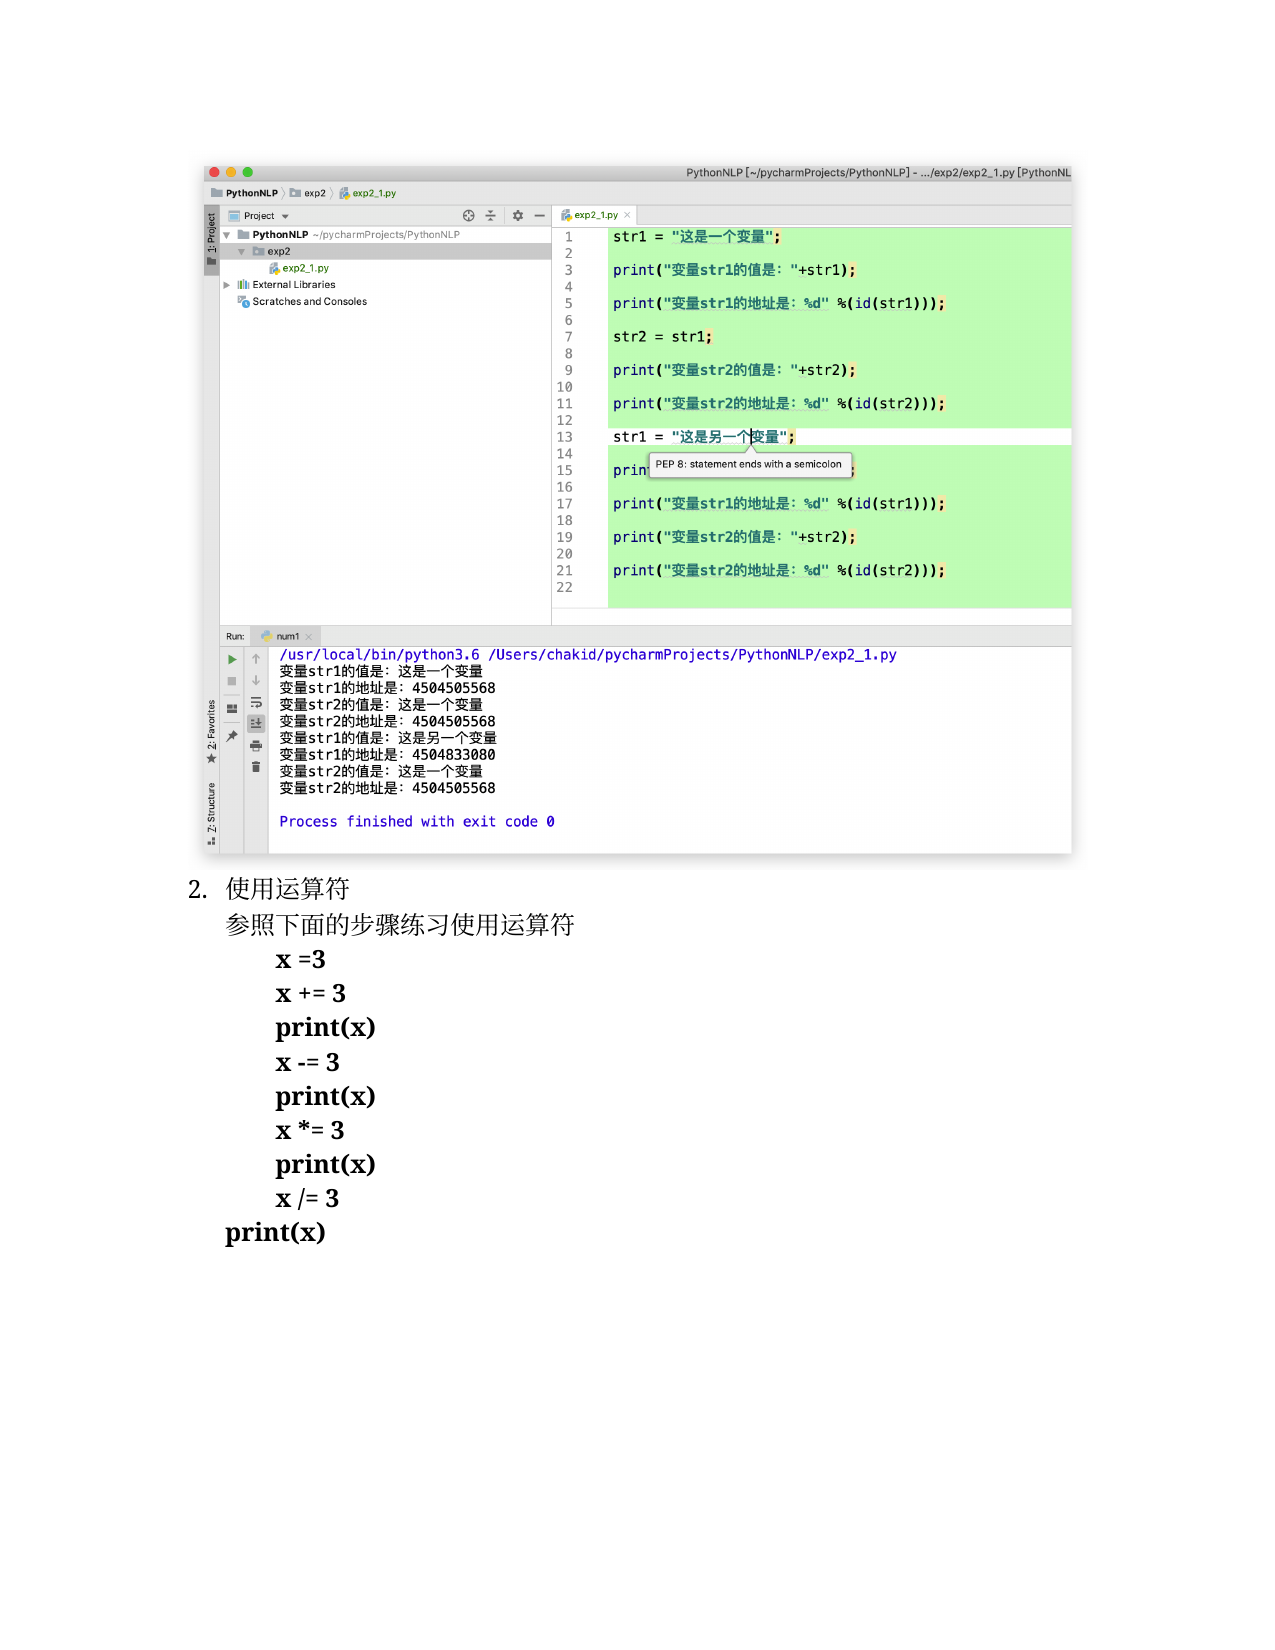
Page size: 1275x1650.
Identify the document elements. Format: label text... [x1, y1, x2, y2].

list print(x) [225, 1214, 1087, 1248]
list x -= 3 [225, 1044, 1087, 1078]
picture [187, 150, 1088, 870]
list x /= 3 [225, 1180, 1087, 1214]
list x *= 3 [225, 1112, 1087, 1146]
list x =3 [225, 942, 1087, 976]
list 使用运算符 [187, 870, 1087, 906]
list print(x) [225, 1078, 1087, 1112]
list print(x) [225, 1146, 1087, 1180]
list 参照下面的步骤练习使用运算符 [225, 906, 1087, 942]
list print(x) [225, 1010, 1087, 1044]
list x += 3 [225, 976, 1087, 1010]
